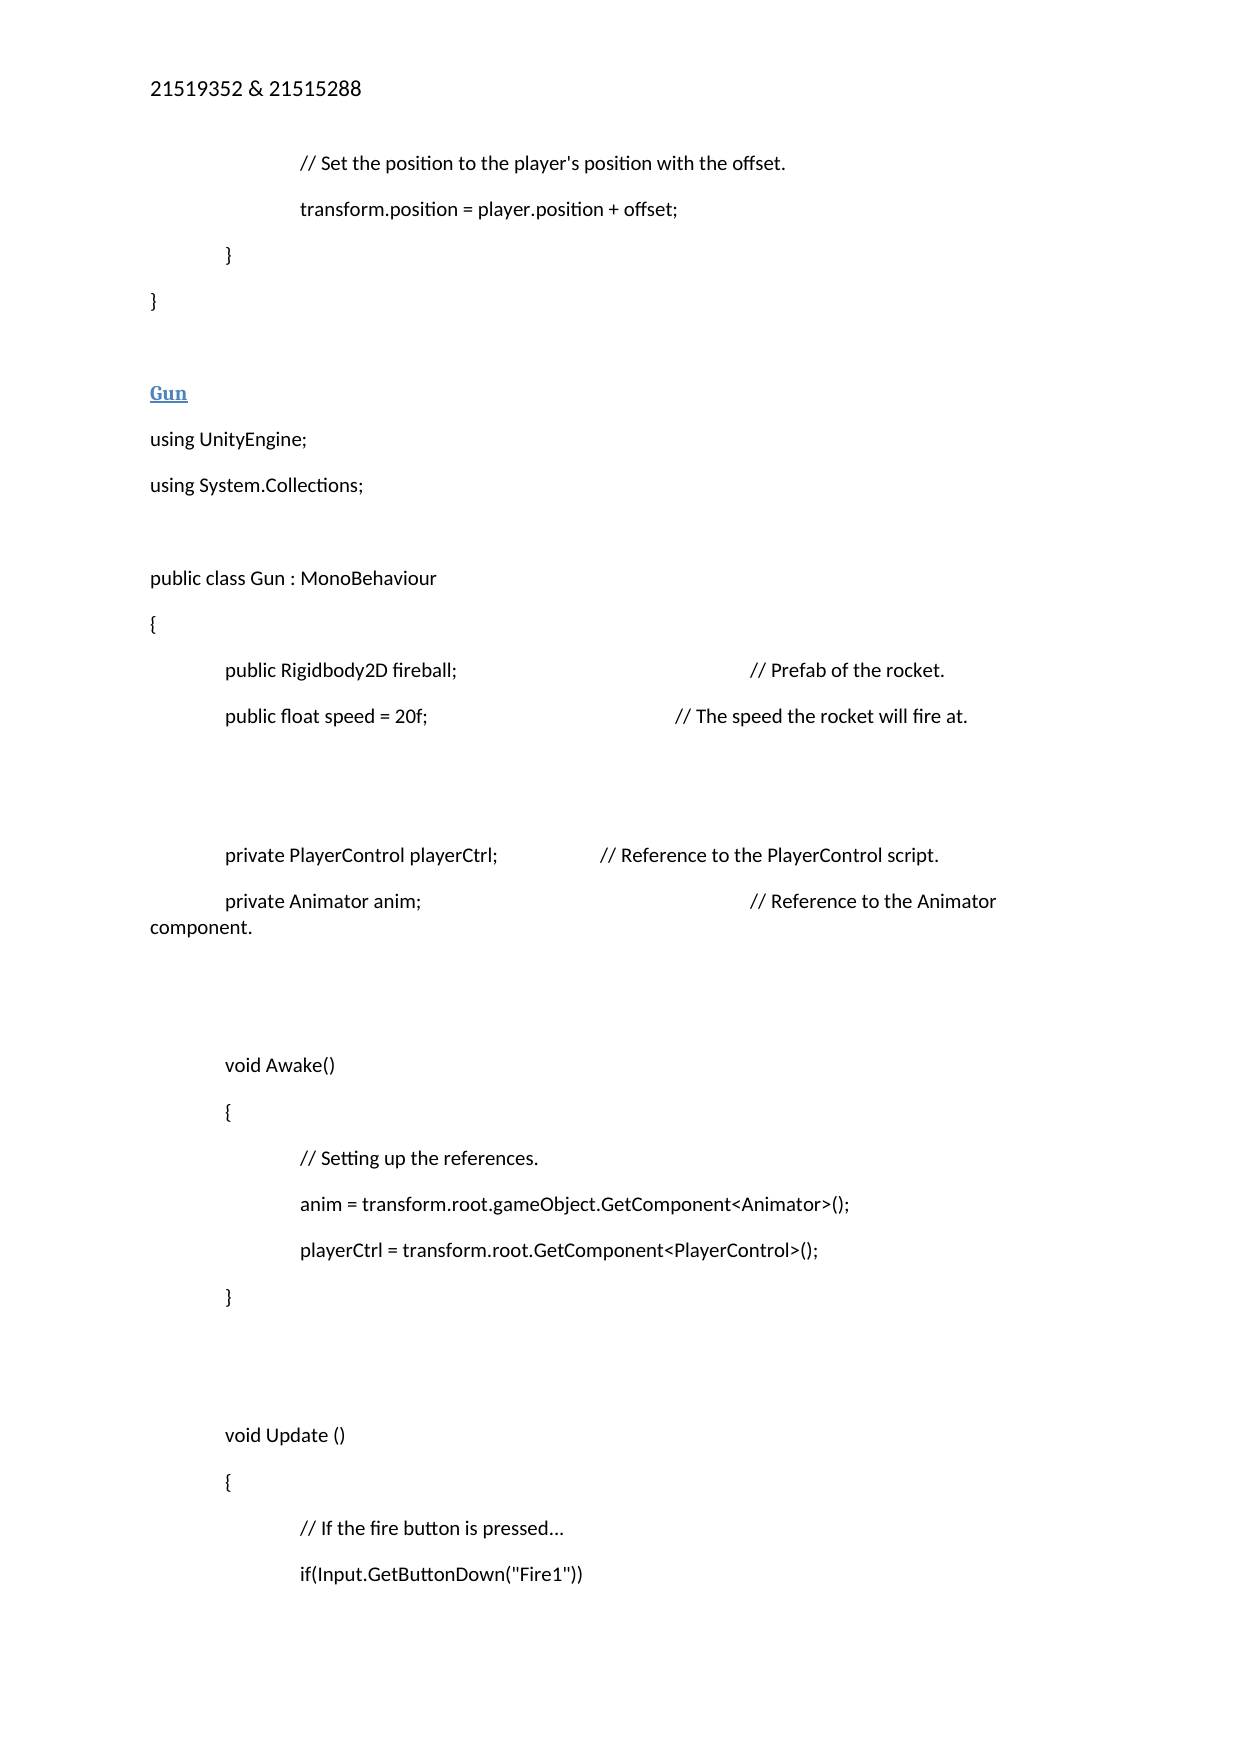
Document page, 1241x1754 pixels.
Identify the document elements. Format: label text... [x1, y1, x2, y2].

text { [150, 611, 1090, 636]
text { [150, 1469, 1090, 1494]
text } [150, 289, 1090, 314]
text private PlayerControl playerCtrl; // Reference to the PlayerControl script. [150, 842, 1090, 868]
text // Set the position to the player's position with the offset. [150, 150, 1090, 175]
text // If the fire button is pressed... [150, 1515, 1090, 1541]
text transform.position = player.position + offset; [150, 196, 1090, 222]
text if(Input.GetButtonDown("Fire1")) [150, 1561, 1090, 1587]
text } [150, 242, 1090, 268]
text playerCtrl = transform.root.GetComponent<PlayerControl>(); [150, 1238, 1090, 1263]
text using System.Collections; [150, 472, 1090, 498]
text void Awake() [150, 1053, 1090, 1078]
text private Animator anim; // Reference to the Animator component. [150, 888, 1090, 939]
subtitle Gun [150, 381, 1090, 405]
text } [150, 1284, 1090, 1309]
text // Setting up the references. [150, 1145, 1090, 1171]
text { [150, 1099, 1090, 1124]
text void Update () [150, 1423, 1090, 1448]
text using UnityEngine; [150, 426, 1090, 451]
text anim = transform.root.gameObject.GetComponent<Animator>(); [150, 1191, 1090, 1217]
text public class Gun : MonoBehaviour [150, 565, 1090, 590]
text public Rigidbody2D fireball; // Prefab of the rocket. [150, 657, 1090, 683]
text public float speed = 20f; // The speed the rocket will fire at. [150, 703, 1090, 729]
